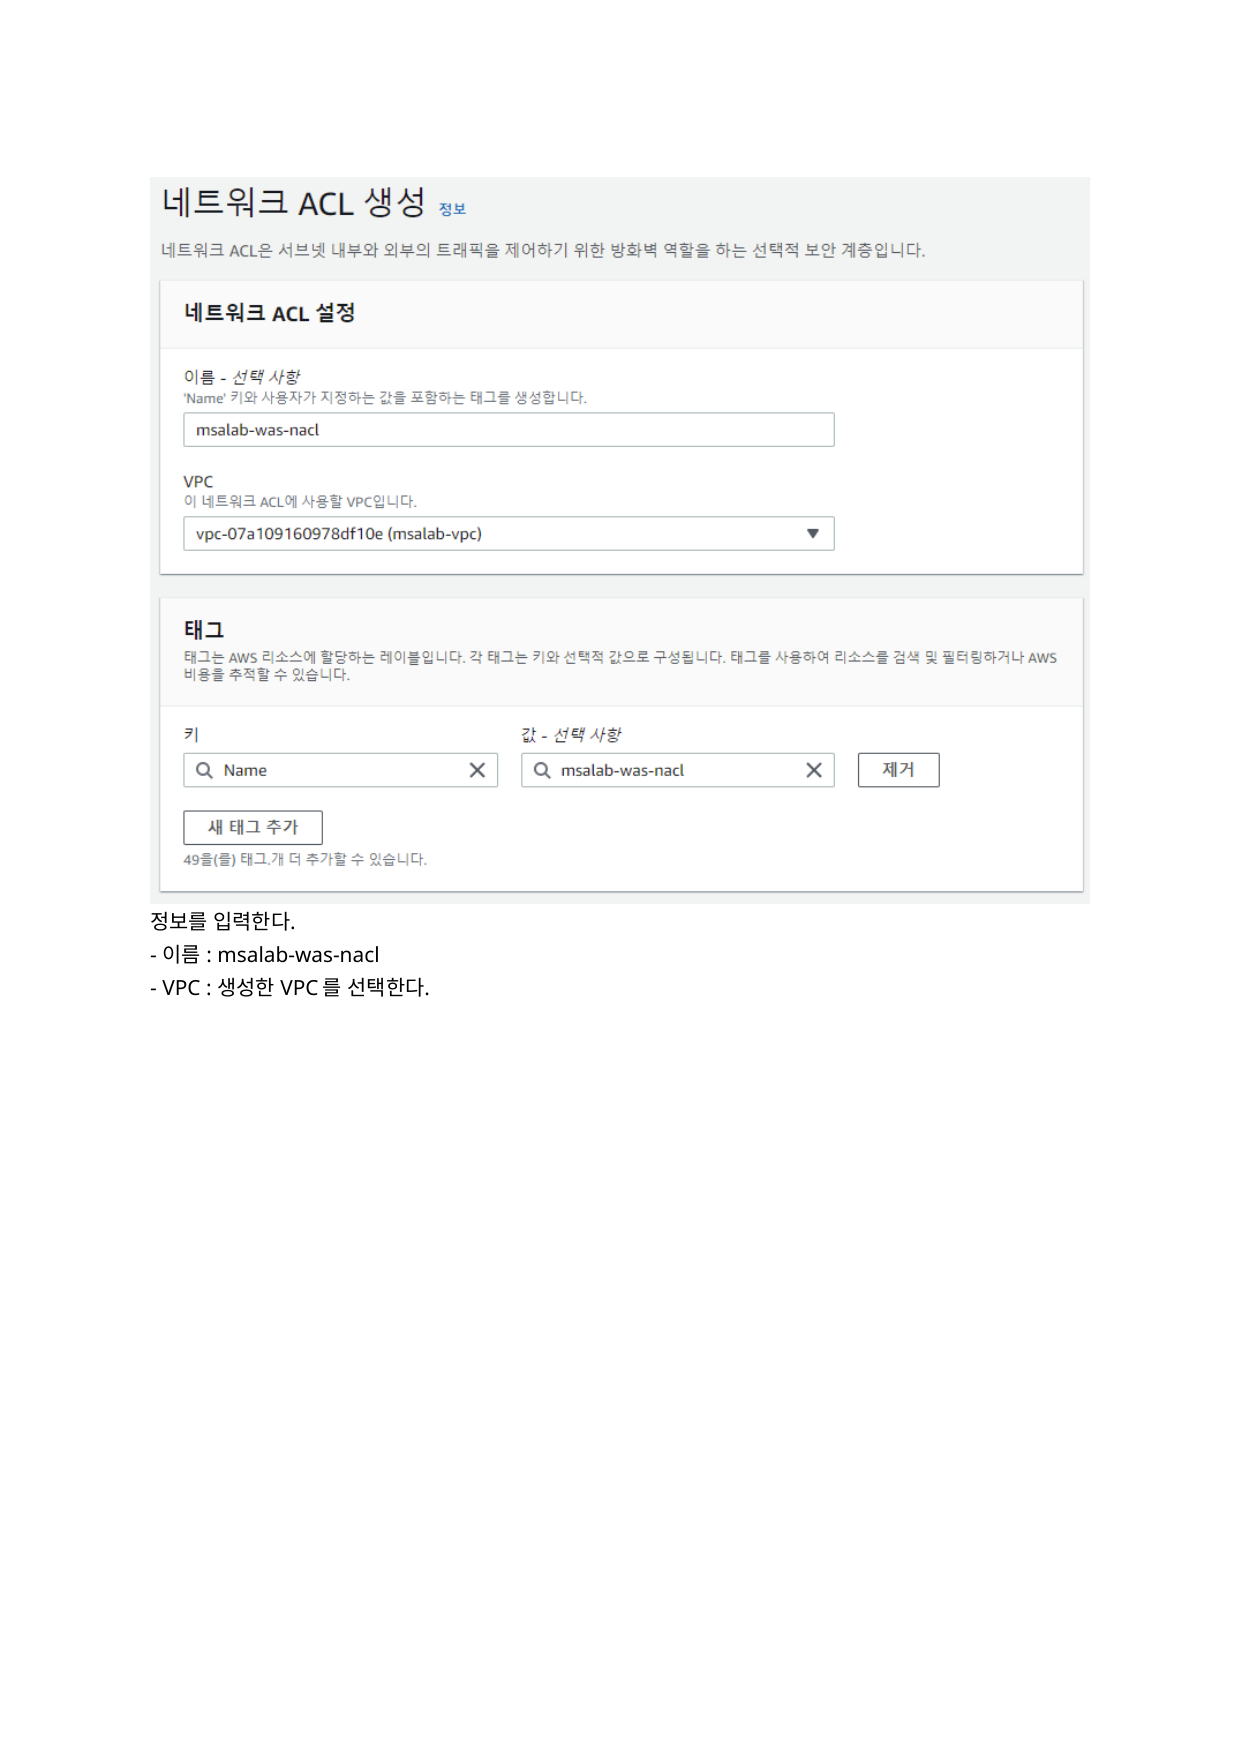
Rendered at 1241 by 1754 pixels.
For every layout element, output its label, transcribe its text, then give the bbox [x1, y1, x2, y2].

text 정보를 입력한다. - 이름 : msalab-was-nacl - VPC : 생성한 VPC를 선택한다. [150, 904, 1080, 1001]
picture [150, 177, 1091, 904]
